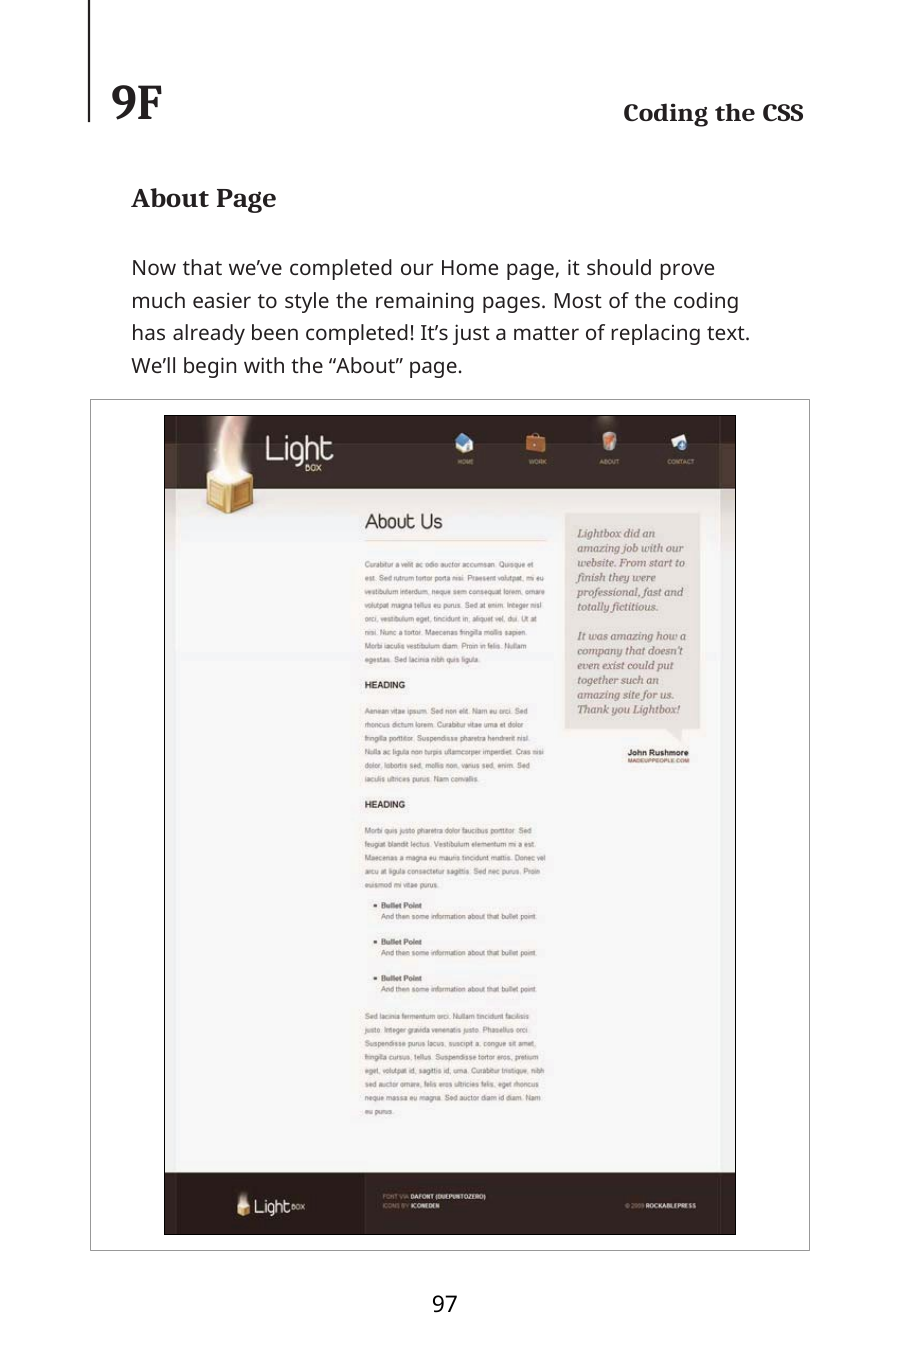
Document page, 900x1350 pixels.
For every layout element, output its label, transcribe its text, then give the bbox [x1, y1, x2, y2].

text Now that we’ve completed our Home page, it should prove much easier to style the remaining pages. Most of the coding has already been completed! It’s just a matter of replacing text. We’ll begin with the “About” page. [131, 253, 768, 379]
picture [165, 416, 735, 1234]
subtitle About Page [131, 183, 889, 214]
